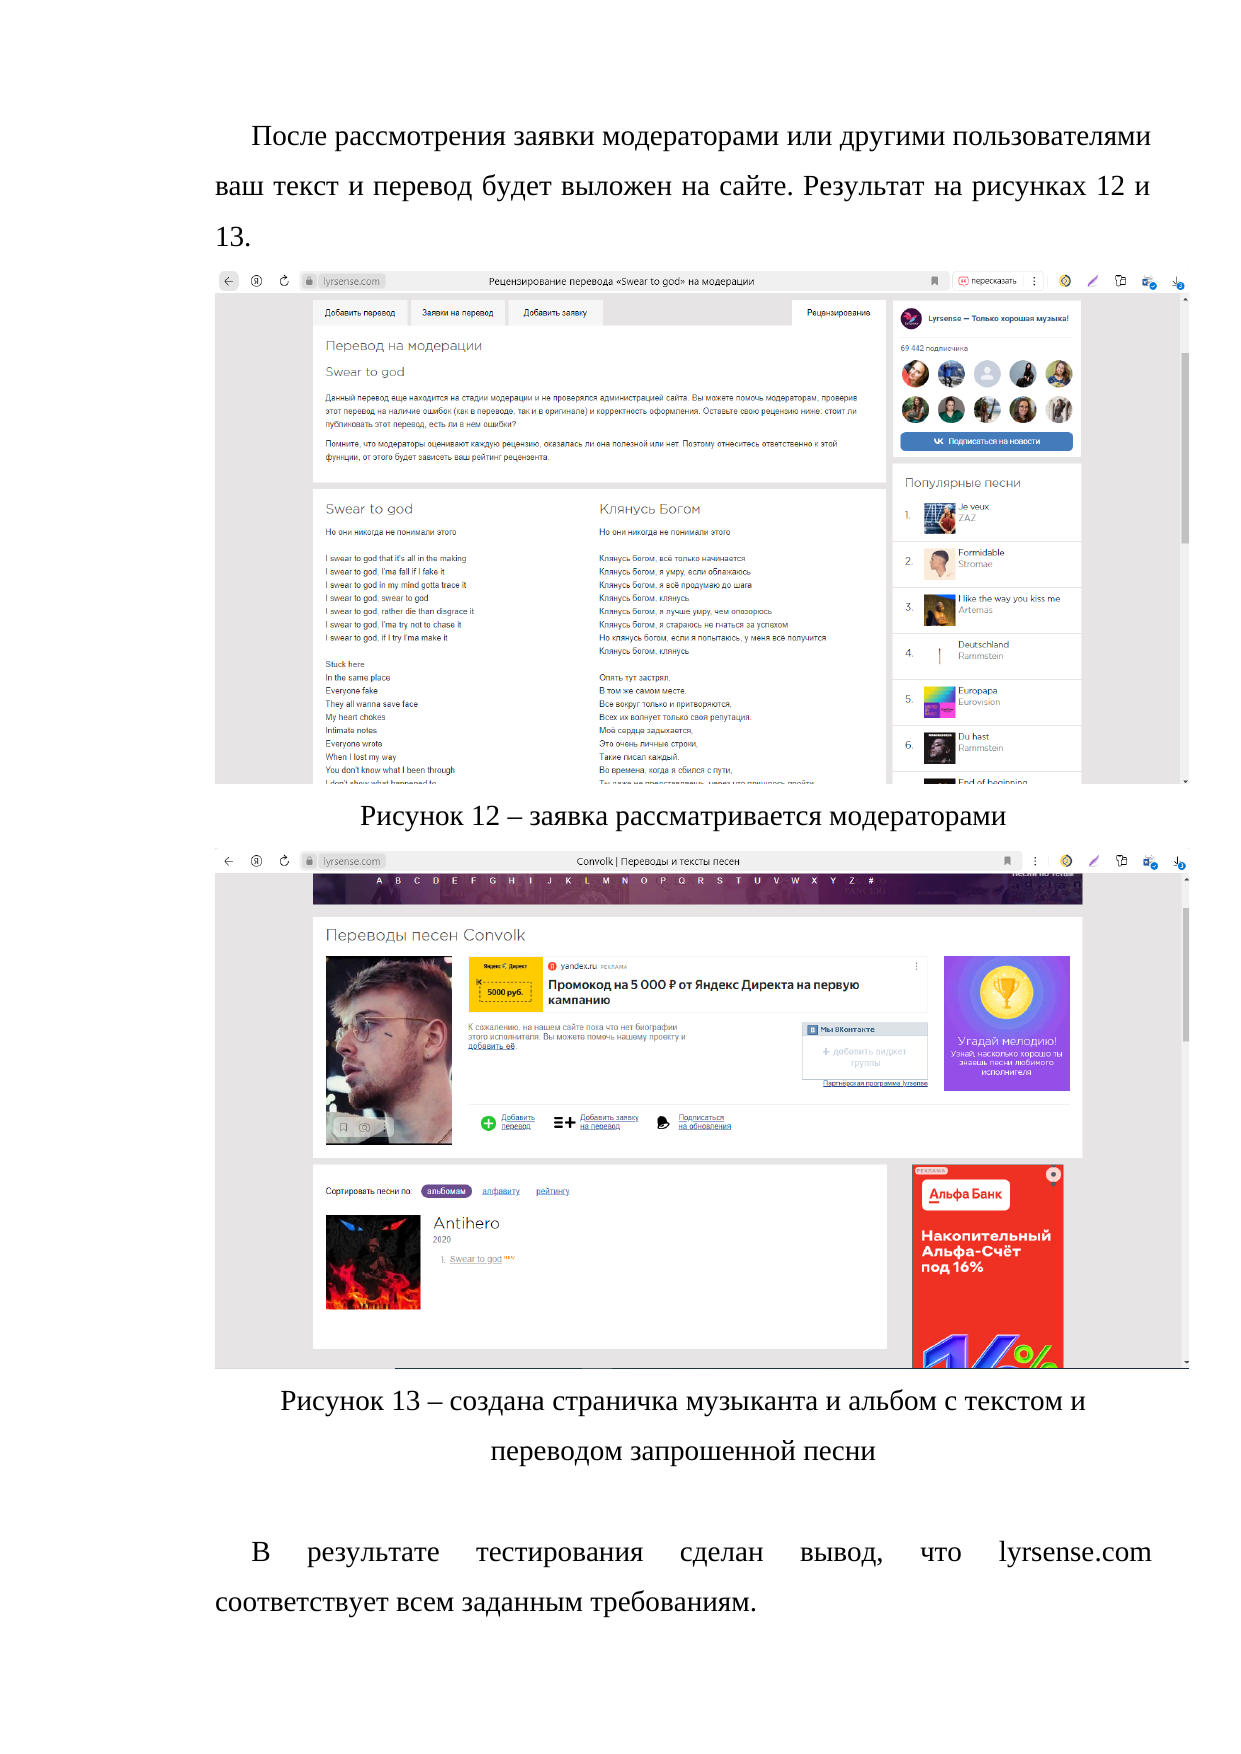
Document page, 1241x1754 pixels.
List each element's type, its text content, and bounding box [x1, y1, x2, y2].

text В результате тестирования сделан вывод, что lyrsense.com соответствует всем заданным требованиям. [215, 1534, 1152, 1618]
text Рисунок 13 – создана страничка музыканта и альбом с текстом и переводом запрошенной песни [215, 1383, 1152, 1467]
text Рисунок 12 – заявка рассматривается модераторами [215, 798, 1152, 832]
picture [214, 848, 1190, 1369]
picture [214, 269, 1190, 784]
text После рассмотрения заявки модераторами или другими пользователями ваш текст и перевод будет выложен на сайте. Результат на рисунках 12 и 13. [215, 118, 1152, 252]
